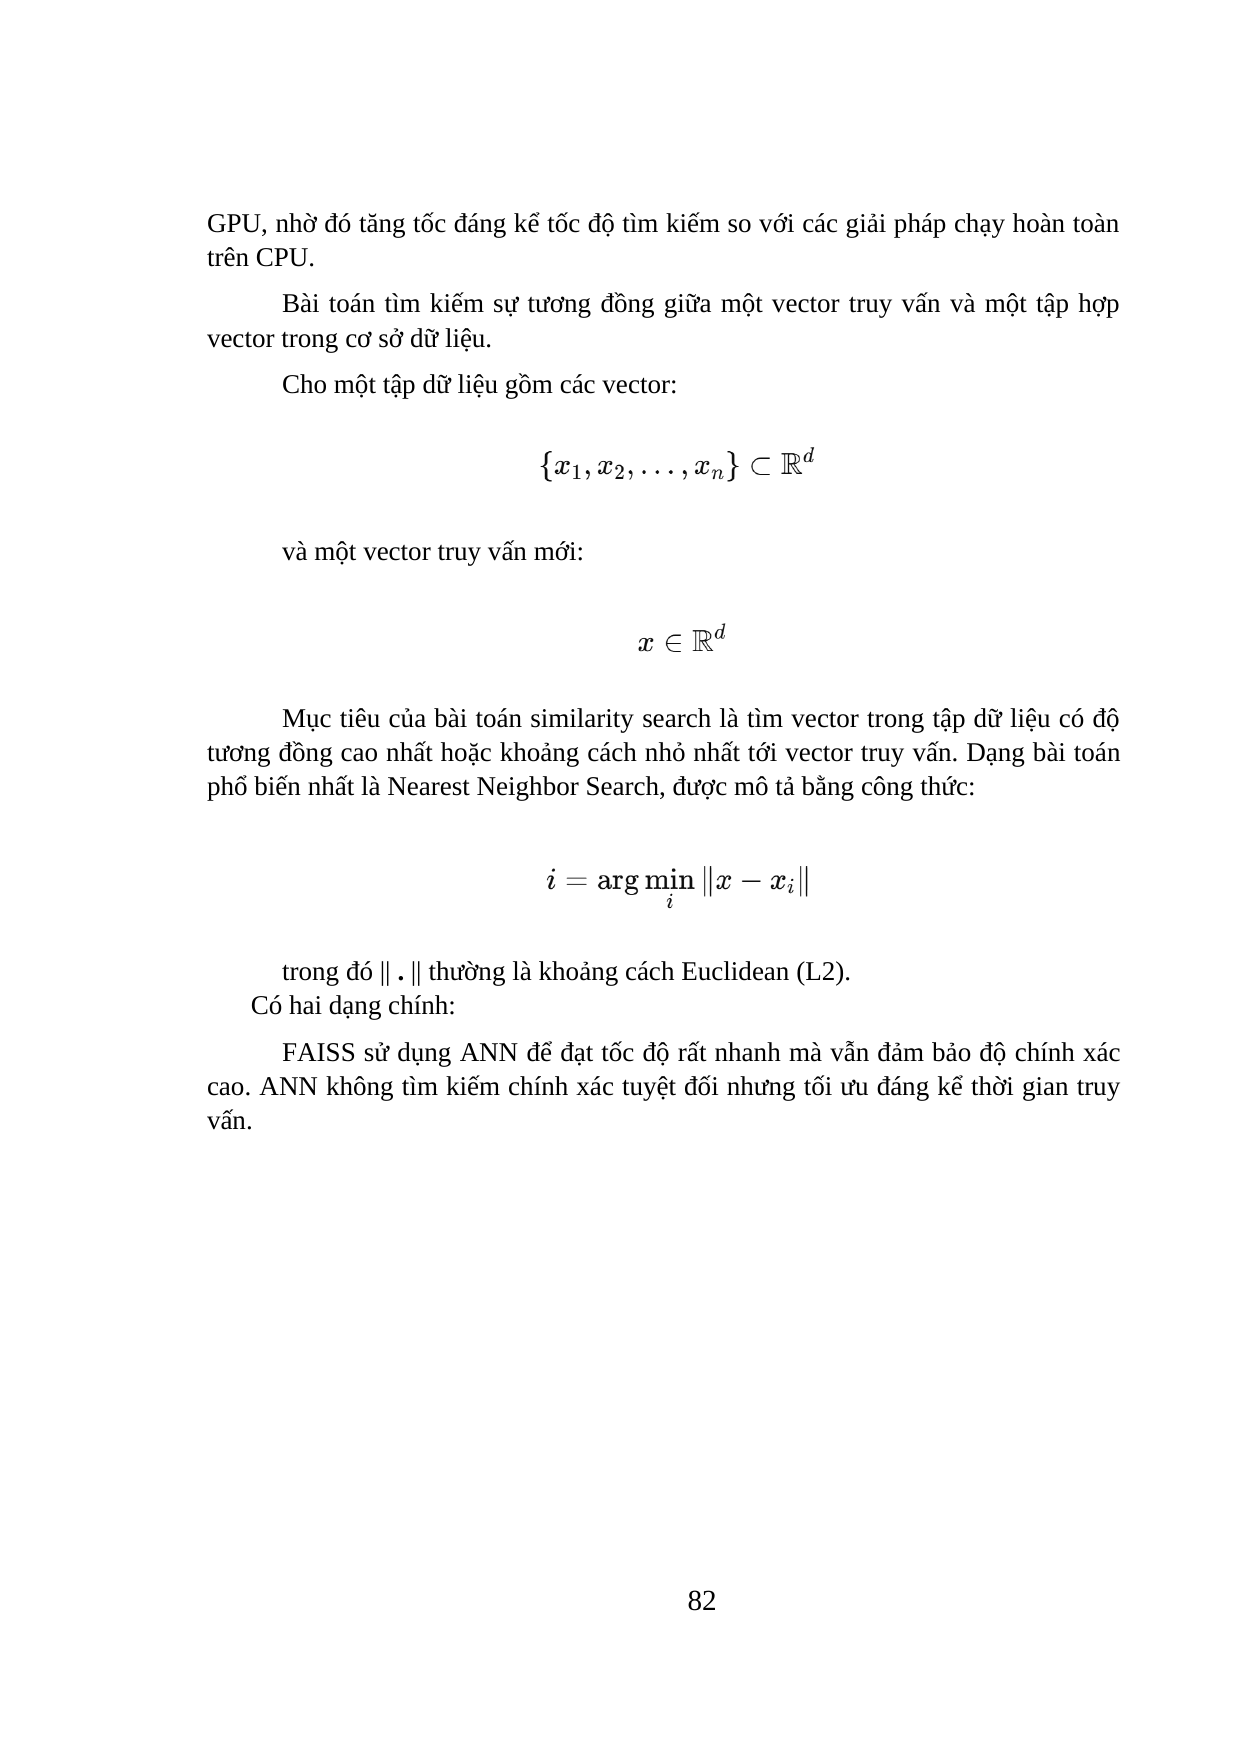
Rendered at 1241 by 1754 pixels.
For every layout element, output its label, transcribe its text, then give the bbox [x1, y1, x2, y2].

list Mục tiêu của bài toán similarity search là tìm vector trong tập dữ liệu có độ tương đồng cao nhất hoặc khoảng cách nhỏ nhất tới vector truy vấn. Dạng bài toán phổ biến nhất là Nearest Neighbor Search, được mô tả bằng công thức: [207, 702, 1122, 802]
list Cho một tập dữ liệu gồm các vector: [207, 368, 1122, 399]
list và một vector truy vấn mới: [207, 535, 1122, 566]
list Bài toán tìm kiếm sự tương đồng giữa một vector truy vấn và một tập hợp vector trong cơ sở dữ liệu. [207, 288, 1122, 353]
picture [572, 594, 779, 674]
table_header [207, 415, 1144, 523]
picture [487, 829, 864, 927]
table_header [207, 817, 1144, 942]
table_header [207, 582, 1144, 690]
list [207, 207, 1122, 272]
list trong đó || . || thường là khoảng cách Euclidean (L2). Có hai dạng chính: [207, 955, 1122, 1020]
list FAISS sử dụng ANN để đạt tốc độ rất nhanh mà vẫn đảm bảo độ chính xác cao. ANN không tìm kiếm chính xác tuyệt đối nhưng tối ưu đáng kể thời gian truy vấn. [207, 1036, 1122, 1135]
picture [498, 427, 853, 507]
